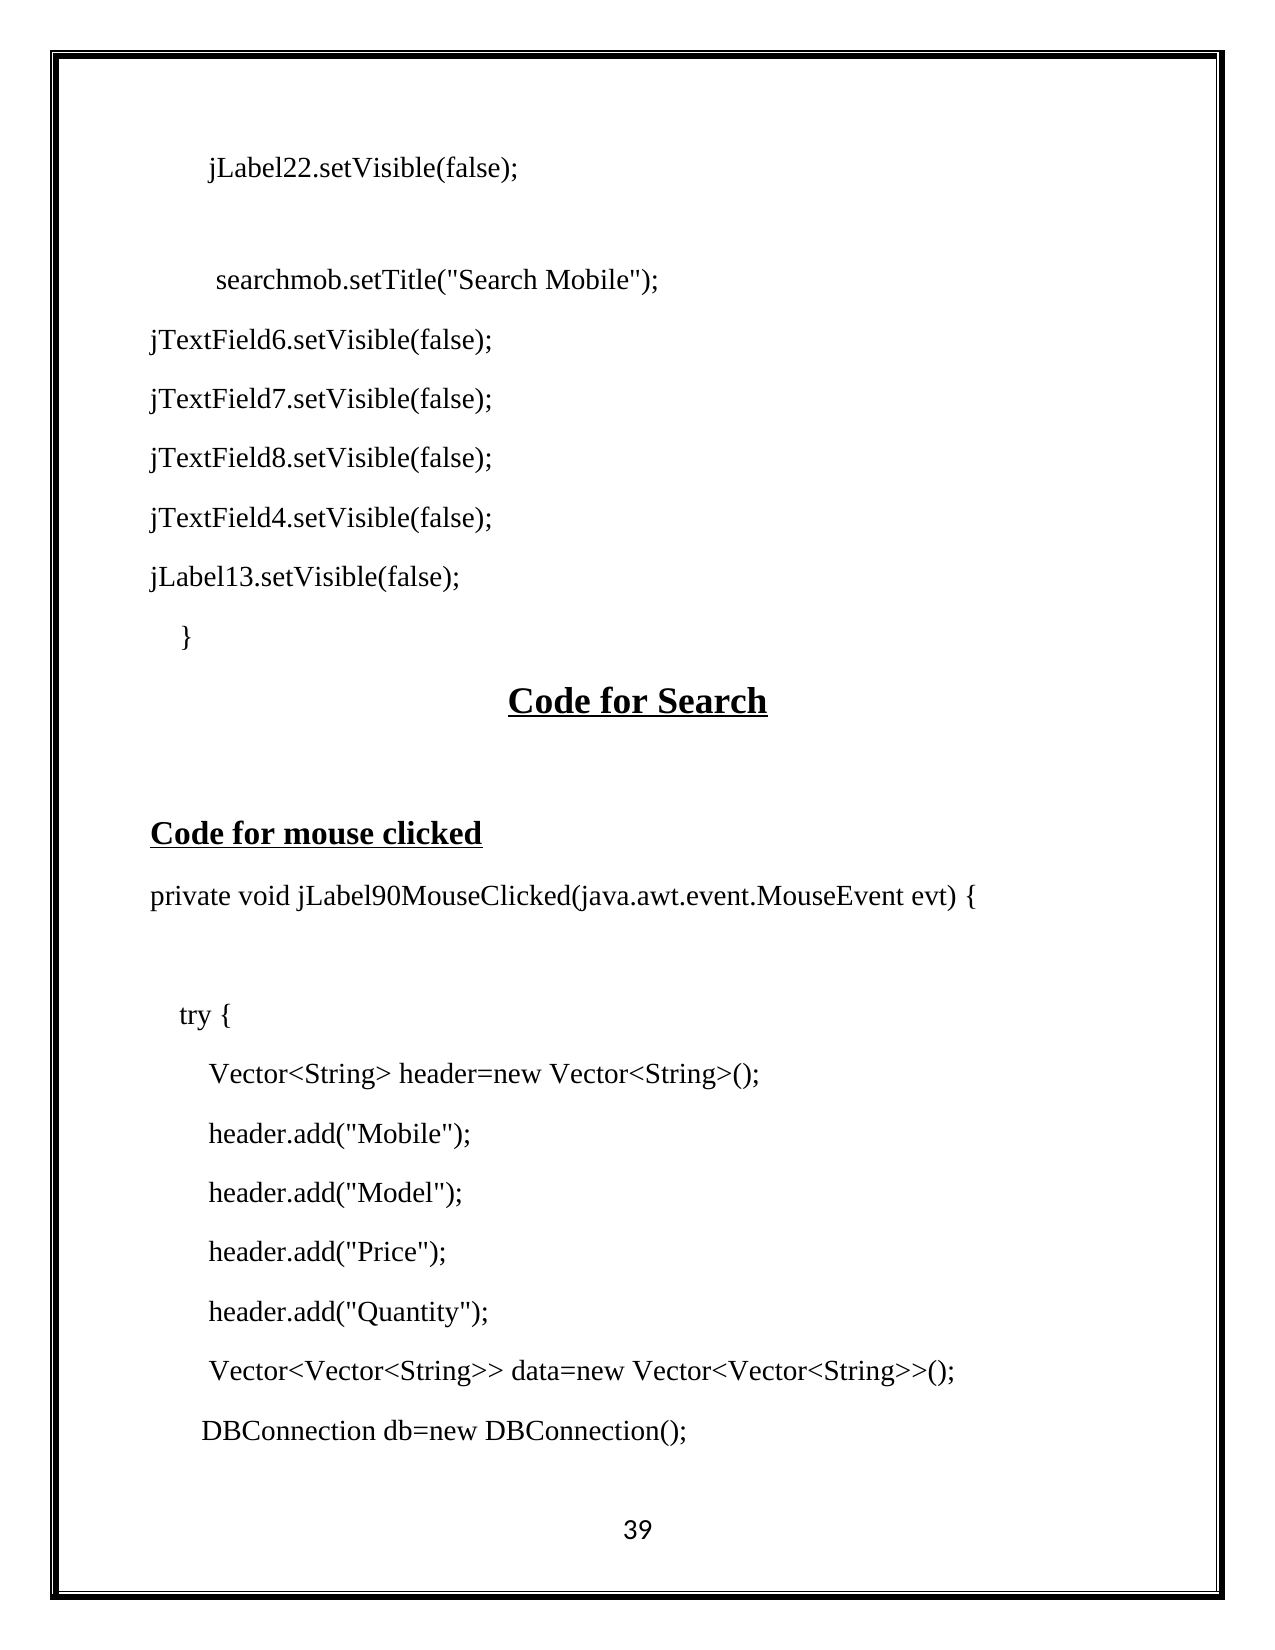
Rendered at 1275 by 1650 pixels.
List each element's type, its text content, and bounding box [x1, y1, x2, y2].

text Vector<Vector<String>> data=new Vector<Vector<String>>(); [150, 1353, 1125, 1387]
text } [150, 619, 1125, 652]
text try { [150, 997, 1125, 1031]
text jLabel13.setVisible(false); [150, 559, 1125, 593]
text Vector<String> header=new Vector<String>(); [150, 1056, 1125, 1090]
text Code for Search [150, 678, 1125, 721]
text DBConnection db=new DBConnection(); [150, 1413, 1125, 1446]
text private void jLabel90MouseClicked(java.awt.event.MouseEvent evt) { [150, 878, 1125, 912]
text jLabel22.setVisible(false); [150, 150, 1125, 183]
text jTextField6.setVisible(false); [150, 322, 1125, 355]
text jTextField4.setVisible(false); [150, 500, 1125, 533]
text header.add("Price"); [150, 1234, 1125, 1268]
text header.add("Model"); [150, 1175, 1125, 1209]
text jTextField7.setVisible(false); [150, 381, 1125, 415]
text header.add("Mobile"); [150, 1116, 1125, 1149]
text searchmob.setTitle("Search Mobile"); [150, 262, 1125, 296]
text Code for mouse clicked [150, 813, 1125, 852]
text jTextField8.setVisible(false); [150, 441, 1125, 474]
text header.add("Quantity"); [150, 1294, 1125, 1327]
